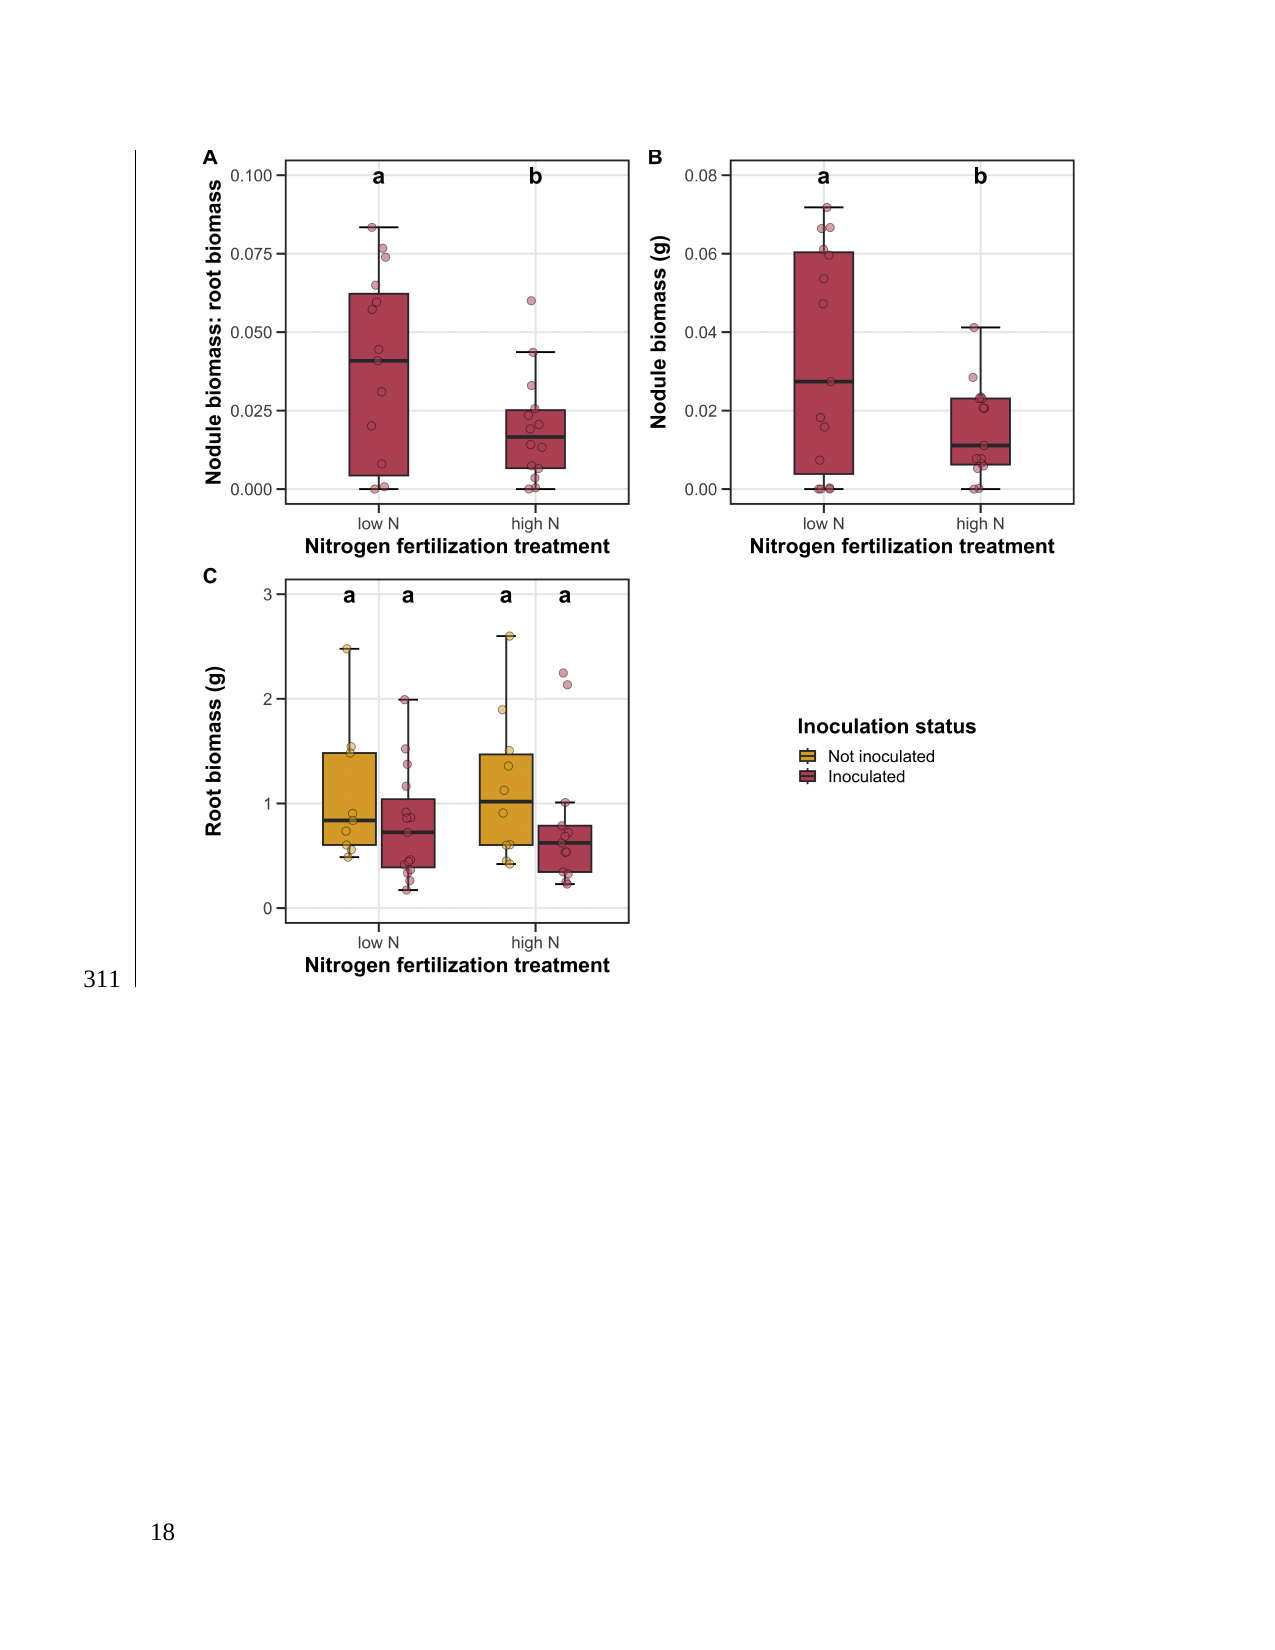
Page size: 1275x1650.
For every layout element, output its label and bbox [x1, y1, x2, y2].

picture [196, 150, 1079, 987]
